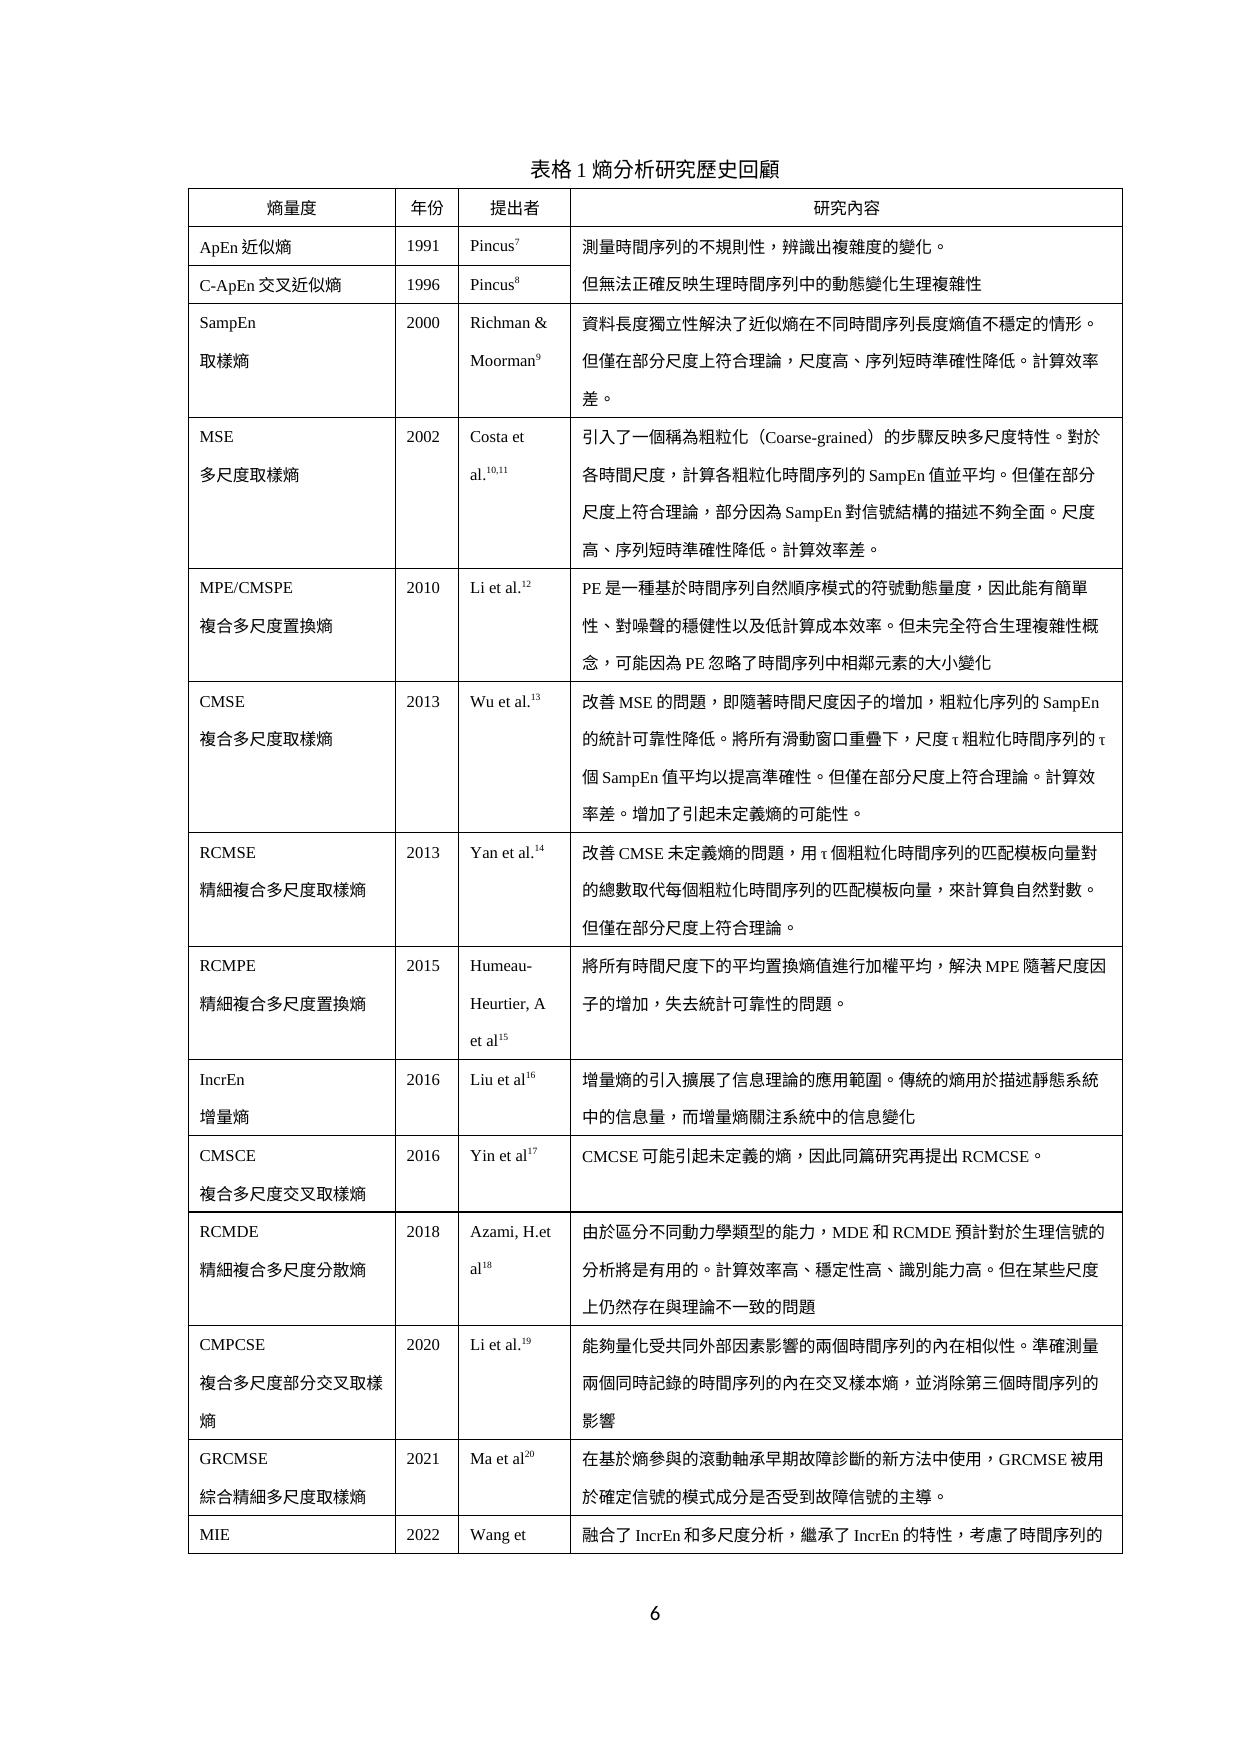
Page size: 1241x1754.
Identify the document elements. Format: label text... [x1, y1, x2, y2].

table_cell Li et al. [459, 569, 570, 681]
table_cell 2020 [396, 1326, 458, 1438]
table_cell Humeau-Heurtier, A et al [459, 947, 570, 1059]
table_cell 改善CMSE未定義熵的問題，用τ個粗粒化時間序列的匹配模板向量對的總數取代每個粗粒化時間序列的匹配模板向量，來計算負自然對數。但僅在部分尺度上符合理論。 [571, 833, 1122, 946]
table_cell 資料長度獨立性解決了近似熵在不同時間序列長度熵值不穩定的情形。但僅在部分尺度上符合理論，尺度高、序列短時準確性降低。計算效率差。 [571, 304, 1122, 417]
table_cell Wu et al. [459, 682, 570, 832]
table_cell Ma et al [459, 1440, 570, 1514]
table_cell ApEn近似熵 [189, 227, 395, 264]
table_cell MSE 多尺度取樣熵 [189, 418, 395, 568]
table_header 年份 [396, 189, 458, 226]
table_cell 在基於熵參與的滾動軸承早期故障診斷的新方法中使用，GRCMSE被用於確定信號的模式成分是否受到故障信號的主導。 [571, 1440, 1122, 1514]
table_cell 將所有時間尺度下的平均置換熵值進行加權平均，解決MPE隨著尺度因子的增加，失去統計可靠性的問題。 [571, 947, 1122, 1059]
table_cell 1991 [396, 227, 458, 264]
table_header 研究內容 [571, 189, 1122, 226]
table_cell C-ApEn交叉近似熵 [189, 266, 395, 303]
table_cell Costa et al., [459, 418, 570, 568]
table_header 熵量度 [189, 189, 395, 226]
table_cell 2022 [396, 1516, 458, 1553]
table_cell Li et al. [459, 1326, 570, 1438]
table_cell Pincus [459, 227, 570, 264]
table_cell 2013 [396, 833, 458, 946]
table_cell 改善MSE的問題，即隨著時間尺度因子的增加，粗粒化序列的SampEn的統計可靠性降低。將所有滑動窗口重疊下，尺度τ粗粒化時間序列的τ個SampEn值平均以提高準確性。但僅在部分尺度上符合理論。計算效率差。增加了引起未定義熵的可能性。 [571, 682, 1122, 832]
table_cell Azami, H.et al [459, 1213, 570, 1325]
table_cell 2016 [396, 1136, 458, 1211]
table_cell Liu et al [459, 1060, 570, 1135]
table_cell Wang et al2121 [459, 1516, 570, 1553]
table_cell Yan et al. [459, 833, 570, 946]
table_cell 由於區分不同動力學類型的能力，MDE和RCMDE預計對於生理信號的分析將是有用的。計算效率高、穩定性高、識別能力高。但在某些尺度上仍然存在與理論不一致的問題 [571, 1213, 1122, 1325]
table_cell MIE 多尺度增量熵 [189, 1516, 395, 1553]
table_cell 增量熵的引入擴展了信息理論的應用範圍。傳統的熵用於描述靜態系統中的信息量，而增量熵關注系統中的信息變化 [571, 1060, 1122, 1135]
table_cell 2013 [396, 682, 458, 832]
table_cell PE是一種基於時間序列自然順序模式的符號動態量度，因此能有簡單性、對噪聲的穩健性以及低計算成本效率。但未完全符合生理複雜性概念，可能因為PE忽略了時間序列中相鄰元素的大小變化 [571, 569, 1122, 681]
table_cell 2021 [396, 1440, 458, 1514]
table_cell 2016 [396, 1060, 458, 1135]
table_cell RCMPE 精細複合多尺度置換熵 [189, 947, 395, 1059]
table_cell IncrEn 增量熵 [189, 1060, 395, 1135]
table_cell 2015 [396, 947, 458, 1059]
table_cell 能夠量化受共同外部因素影響的兩個時間序列的內在相似性。準確測量兩個同時記錄的時間序列的內在交叉樣本熵，並消除第三個時間序列的影響 [571, 1326, 1122, 1438]
table_cell CMSCE 複合多尺度交叉取樣熵 [189, 1136, 395, 1211]
table_cell MPE/CMSPE 複合多尺度置換熵 [189, 569, 395, 681]
table_cell CMCSE可能引起未定義的熵，因此同篇研究再提出RCMCSE。 [571, 1136, 1122, 1211]
table_cell GRCMSE 綜合精細多尺度取樣熵 [189, 1440, 395, 1514]
table_cell RCMSE 精細複合多尺度取樣熵 [189, 833, 395, 946]
table_cell CMSE 複合多尺度取樣熵 [189, 682, 395, 832]
table_cell 2000 [396, 304, 458, 417]
table_cell CMPCSE 複合多尺度部分交叉取樣熵 [189, 1326, 395, 1438]
table_cell 引入了一個稱為粗粒化（Coarse-grained）的步驟反映多尺度特性。對於各時間尺度，計算各粗粒化時間序列的SampEn值並平均。但僅在部分尺度上符合理論，部分因為SampEn對信號結構的描述不夠全面。尺度高、序列短時準確性降低。計算效率差。 [571, 418, 1122, 568]
table_cell 2018 [396, 1213, 458, 1325]
table_cell Yin et al [459, 1136, 570, 1211]
table_cell Richman & Moorman [459, 304, 570, 417]
table_cell 2010 [396, 569, 458, 681]
table_cell Pincus [459, 266, 570, 303]
table_header 提出者 [459, 189, 570, 226]
table_cell 測量時間序列的不規則性，辨識出複雜度的變化。 但無法正確反映生理時間序列中的動態變化生理複雜性 [571, 227, 1122, 303]
table_cell SampEn 取樣熵 [189, 304, 395, 417]
table_cell 1996 [396, 266, 458, 303]
table_cell 2002 [396, 418, 458, 568]
table_cell RCMDE 精細複合多尺度分散熵 [189, 1213, 395, 1325]
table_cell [571, 1516, 1122, 1553]
text 表格 1 熵分析研究歷史回顧 [187, 150, 1122, 187]
